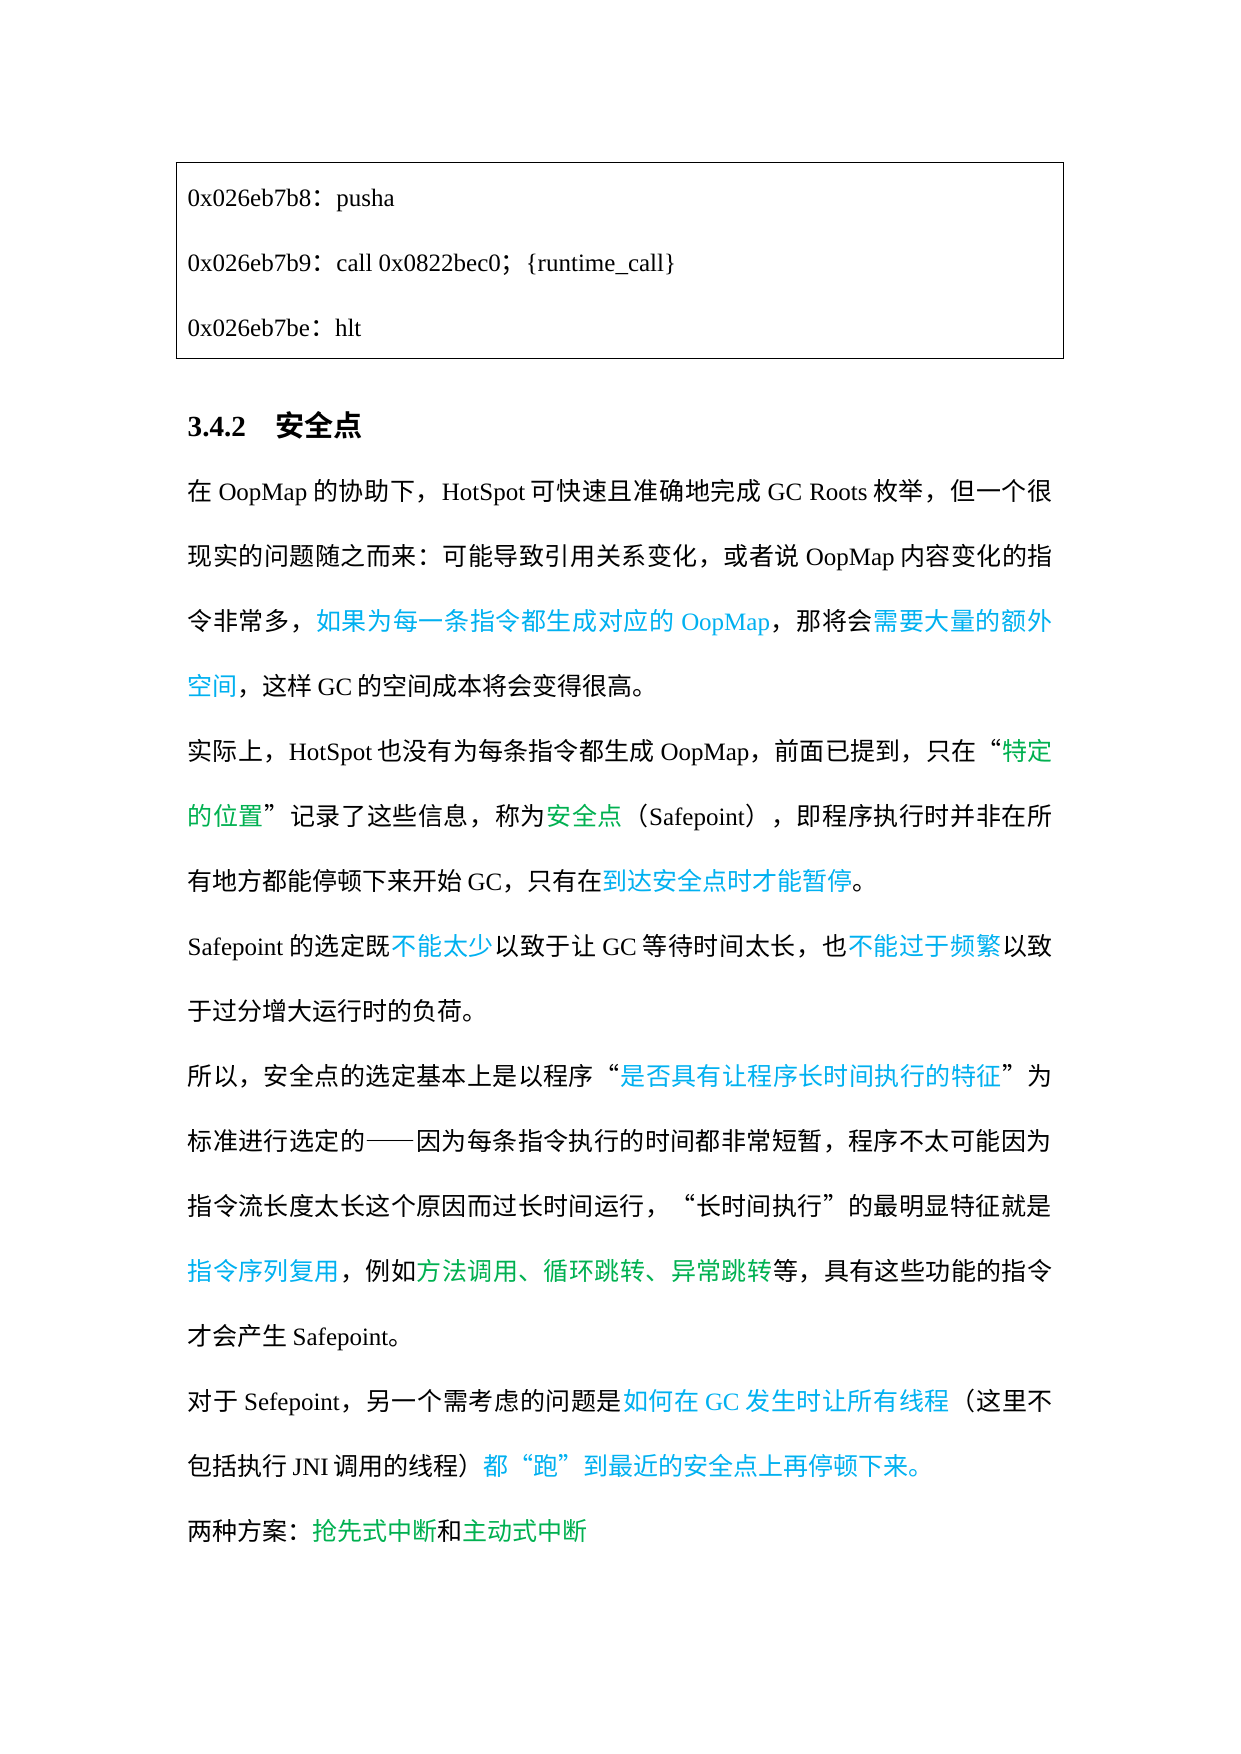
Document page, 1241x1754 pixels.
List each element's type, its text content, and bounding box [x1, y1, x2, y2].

text 实际上，HotSpot也没有为每条指令都生成OopMap，前面已提到，只在“特定的位置”记录了这些信息，称为安全点（Safepoint），即程序执行时并非在所有地方都能停顿下来开始GC，只有在到达安全点时才能暂停。 [187, 717, 1053, 912]
picture [981, 937, 988, 943]
text 对于Sefepoint，另一个需考虑的问题是如何在GC发生时让所有线程（这里不包括执行JNI调用的线程）都“跑”到最近的安全点上再停顿下来。 [187, 1367, 1053, 1497]
text 两种方案：抢先式中断和主动式中断 [187, 1497, 1053, 1562]
text 所以，安全点的选定基本上是以程序“是否具有让程序长时间执行的特征”为标准进行选定的——因为每条指令执行的时间都非常短暂，程序不太可能因为指令流长度太长这个原因而过长时间运行，“长时间执行”的最明显特征就是指令序列复用，例如方法调用、循环跳转、异常跳转等，具有这些功能的指令才会产生Safepoint。 [187, 1042, 1053, 1367]
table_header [177, 163, 1063, 358]
text 3.4.2 安全点 [187, 392, 1053, 457]
text Safepoint的选定既不能太少以致于让GC等待时间太长，也不能过于频繁以致于过分增大运行时的负荷。 [187, 912, 1053, 1042]
text 在OopMap的协助下，HotSpot可快速且准确地完成GC Roots枚举，但一个很现实的问题随之而来：可能导致引用关系变化，或者说OopMap内容变化的指令非常多，如果为每一条指令都生成对应的OopMap，那将会需要大量的额外空间，这样GC的空间成本将会变得很高。 [187, 457, 1053, 717]
